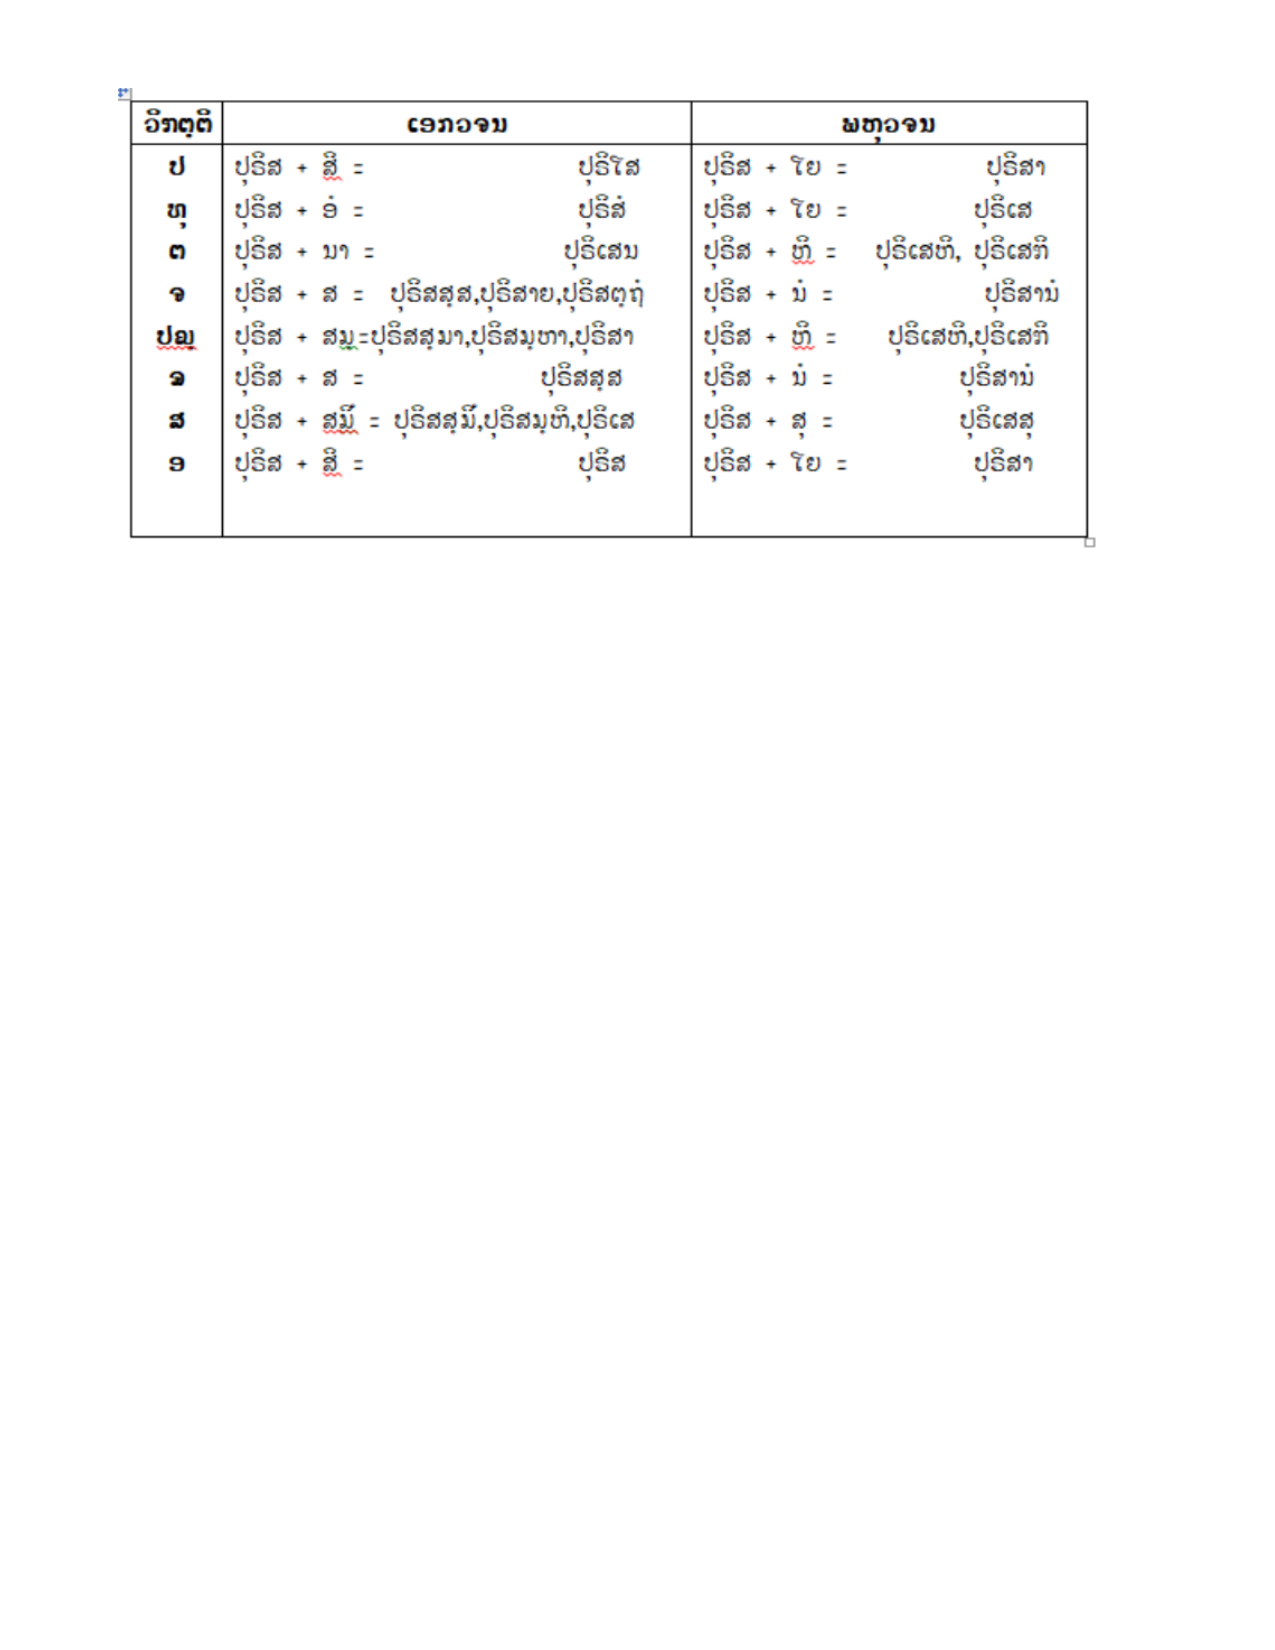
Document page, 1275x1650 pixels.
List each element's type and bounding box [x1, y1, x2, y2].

picture [118, 88, 1098, 551]
